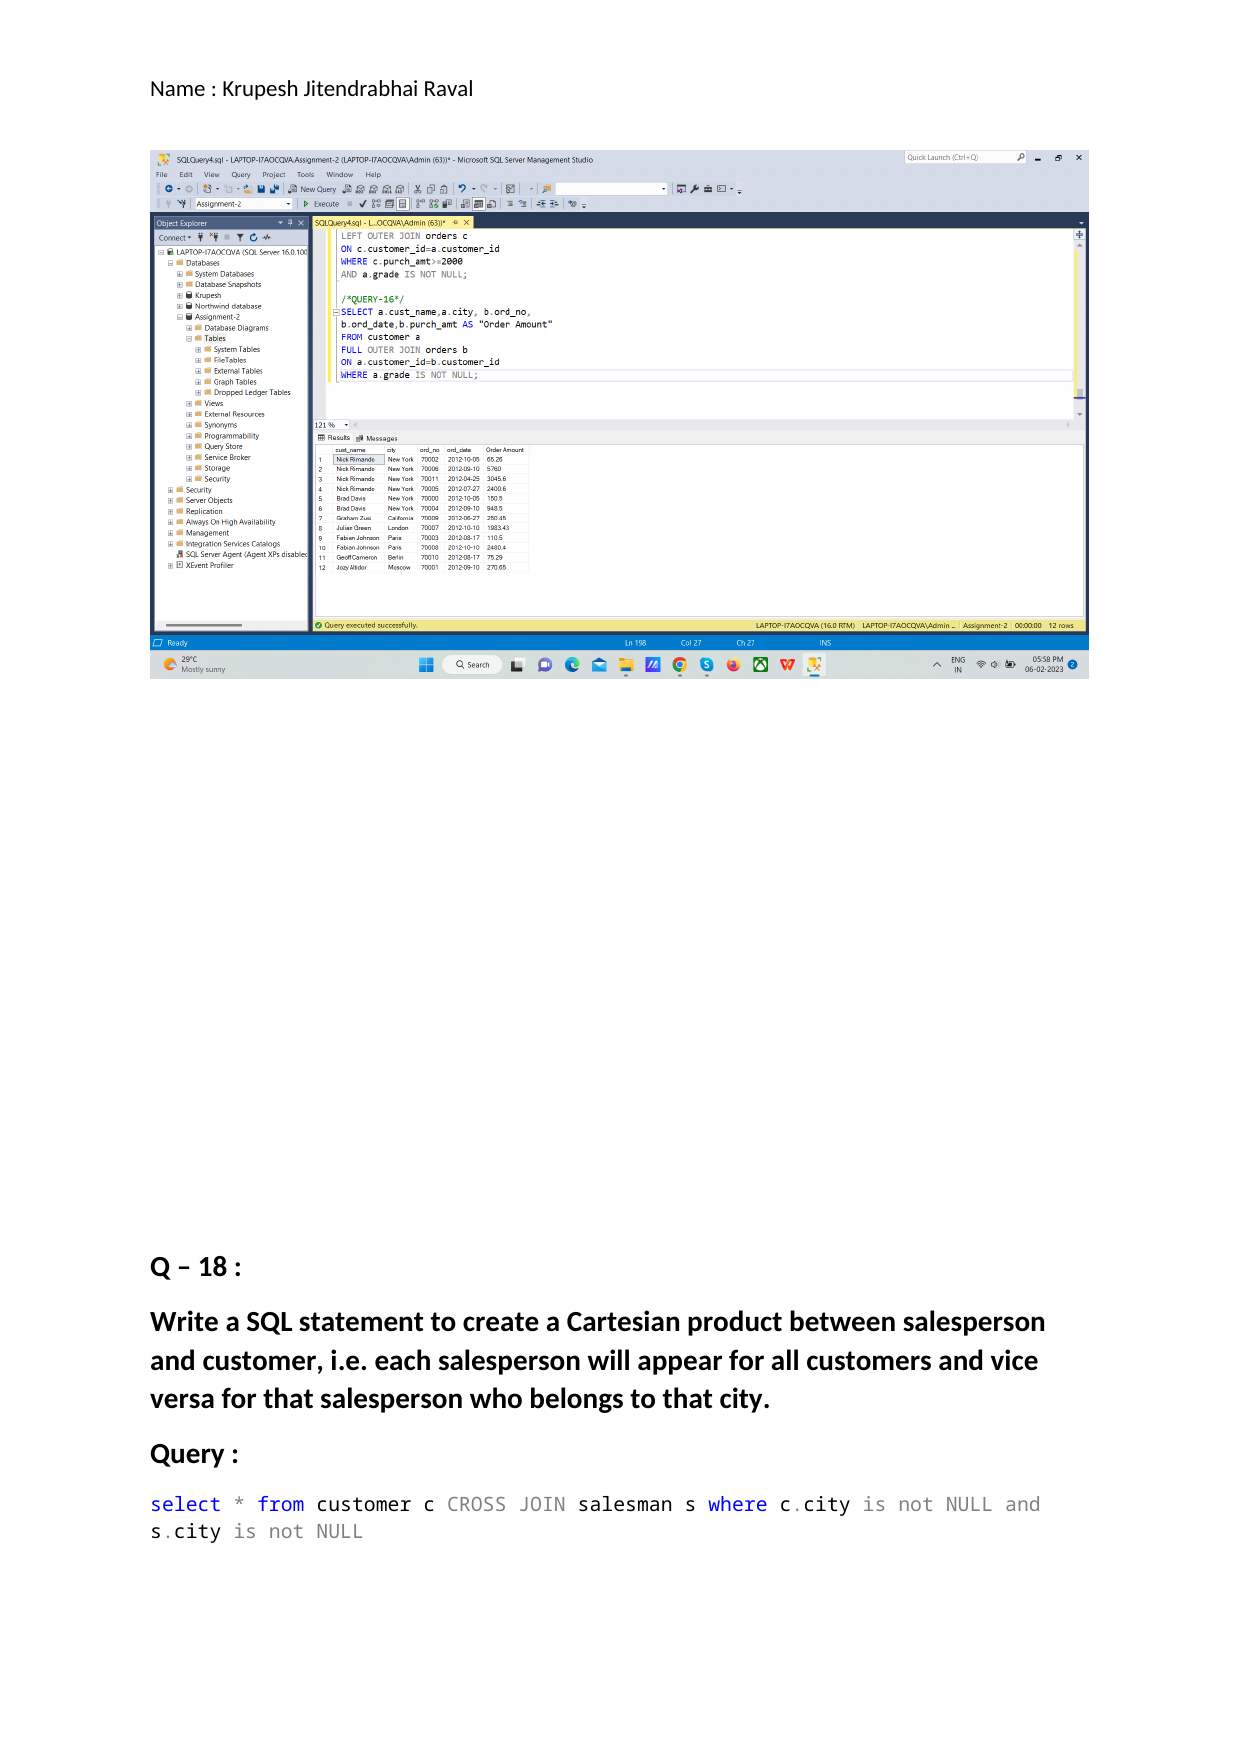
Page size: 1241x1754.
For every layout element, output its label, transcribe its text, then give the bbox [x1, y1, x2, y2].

text Write a SQL statement to create a Cartesian product between salesperson and customer, i.e. each salesperson will appear for all customers and vice versa for that salesperson who belongs to that city. [150, 1303, 1090, 1416]
text select * from customer c CROSS JOIN salesman s where c.city is not NULL and s.city is not NULL [150, 1490, 1090, 1544]
text Q – 18 : [150, 1248, 1090, 1284]
text Query : [150, 1435, 1090, 1471]
picture [150, 150, 1089, 679]
